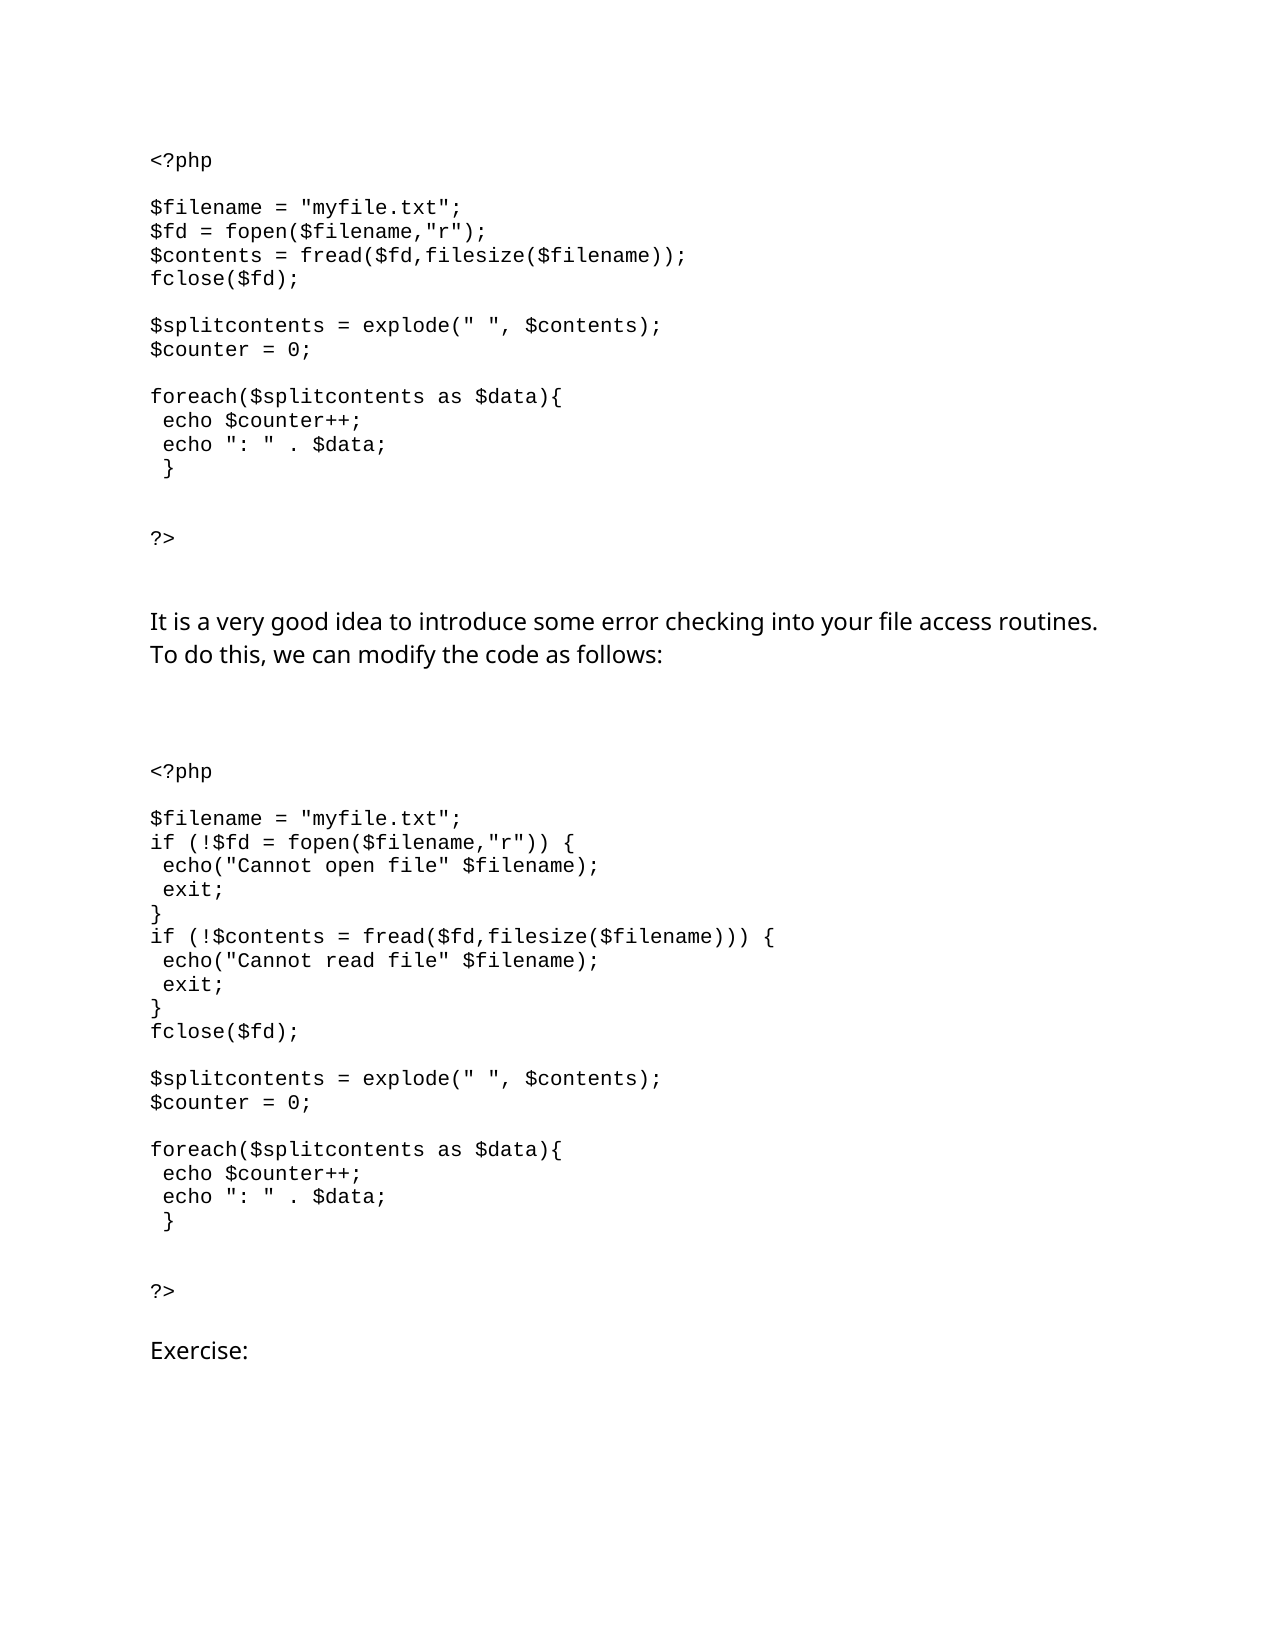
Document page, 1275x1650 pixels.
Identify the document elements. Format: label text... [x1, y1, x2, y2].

text echo ": " . $data; [150, 434, 1125, 457]
text Exercise: [150, 1334, 1125, 1367]
text ?> [150, 1281, 1125, 1305]
text } [150, 1210, 1125, 1234]
text } [150, 457, 1125, 481]
text $contents = fread($fd,filesize($filename)); [150, 244, 1125, 268]
text echo("Cannot read file" $filename); [150, 950, 1125, 974]
text exit; [150, 879, 1125, 903]
text <?php [150, 150, 1125, 174]
text $filename = "myfile.txt"; [150, 197, 1125, 221]
text ?> [150, 528, 1125, 552]
text exit; [150, 974, 1125, 997]
text $fd = fopen($filename,"r"); [150, 221, 1125, 244]
text fclose($fd); [150, 1021, 1125, 1045]
text echo("Cannot open file" $filename); [150, 856, 1125, 879]
text echo $counter++; [150, 410, 1125, 434]
text $splitcontents = explode(" ", $contents); [150, 316, 1125, 339]
text if (!$contents = fread($fd,filesize($filename))) { [150, 926, 1125, 950]
text $splitcontents = explode(" ", $contents); [150, 1068, 1125, 1092]
text It is a very good idea to introduce some error checking into your file access routines. To do this, we can modify the code as follows: [150, 605, 1125, 670]
text } [150, 997, 1125, 1021]
text echo $counter++; [150, 1163, 1125, 1187]
text if (!$fd = fopen($filename,"r")) { [150, 832, 1125, 856]
text foreach($splitcontents as $data){ [150, 1139, 1125, 1163]
text echo ": " . $data; [150, 1187, 1125, 1210]
text $filename = "myfile.txt"; [150, 808, 1125, 832]
text foreach($splitcontents as $data){ [150, 386, 1125, 410]
text } [150, 903, 1125, 926]
text <?php [150, 761, 1125, 784]
text $counter = 0; [150, 339, 1125, 363]
text fclose($fd); [150, 268, 1125, 292]
text $counter = 0; [150, 1092, 1125, 1116]
